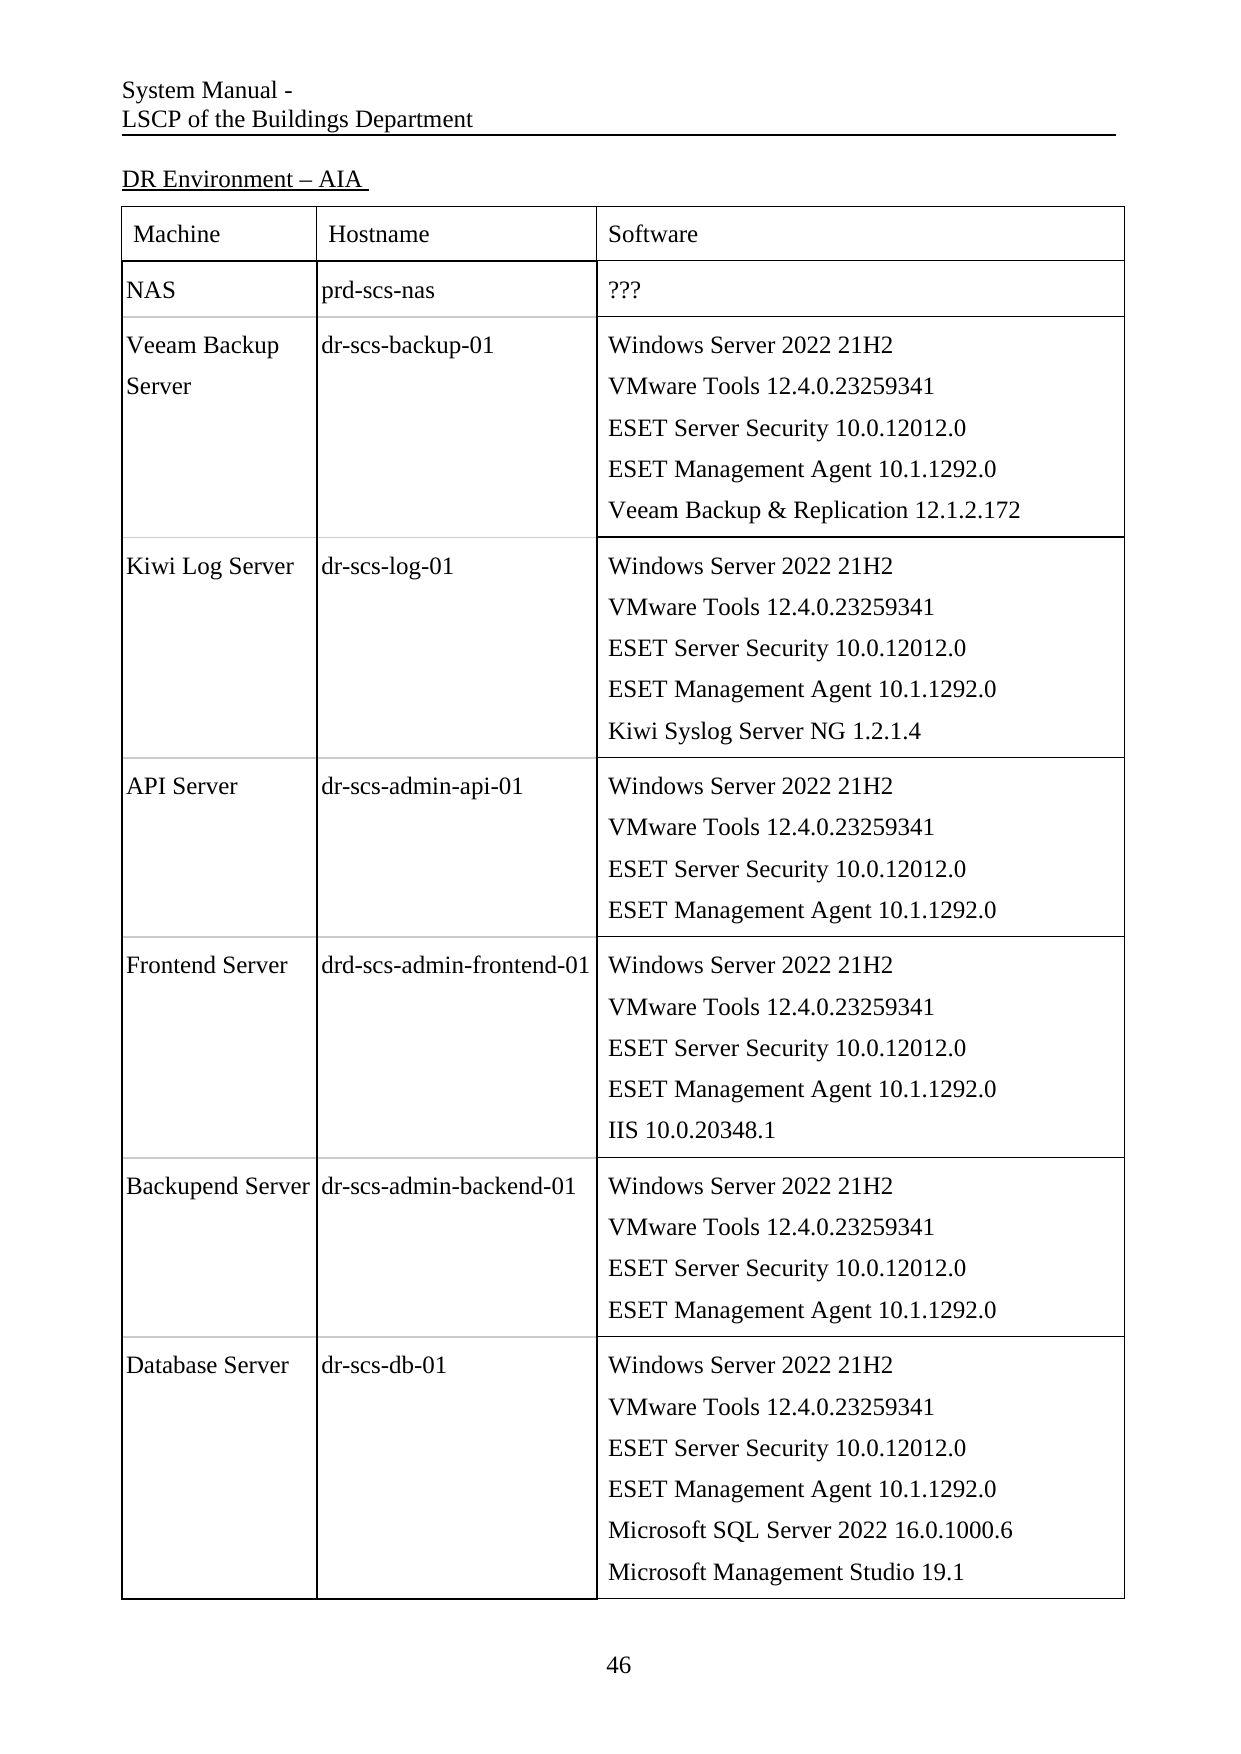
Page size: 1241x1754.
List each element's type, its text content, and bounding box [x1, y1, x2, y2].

table_cell Frontend Server [123, 938, 316, 1157]
table_header Software [597, 207, 1124, 260]
table_cell Windows Server 2022 21H2 VMware Tools 12.4.0.23259341 ESET Server Security 10.0.12012.0 ESET Management Agent 10.1.1292.0 [598, 758, 1124, 936]
table_header Hostname [317, 207, 596, 260]
table_cell Windows Server 2022 21H2 VMware Tools 12.4.0.23259341 ESET Server Security 10.0.12012.0 ESET Management Agent 10.1.1292.0 [598, 1158, 1124, 1336]
table_cell dr-scs-admin-api-01 [318, 759, 596, 936]
table_cell Windows Server 2022 21H2 VMware Tools 12.4.0.23259341 ESET Server Security 10.0.12012.0 ESET Management Agent 10.1.1292.0 Veeam Backup & Replication 12.1.2.172 [598, 317, 1124, 536]
table_cell NAS [123, 262, 316, 316]
table_cell API Server [123, 759, 316, 936]
table_cell Backupend Server [123, 1159, 316, 1336]
table_cell dr-scs-backup-01 [318, 318, 596, 536]
table_cell Kiwi Log Server [123, 538, 316, 757]
table_cell Veeam Backup Server [123, 318, 316, 536]
table_cell Windows Server 2022 21H2 VMware Tools 12.4.0.23259341 ESET Server Security 10.0.12012.0 ESET Management Agent 10.1.1292.0 Kiwi Syslog Server NG 1.2.1.4 [598, 538, 1124, 757]
table_cell dr-scs-db-01 [318, 1338, 596, 1598]
table_cell prd-scs-nas [318, 262, 596, 316]
table_header Machine [122, 207, 316, 260]
table_cell Windows Server 2022 21H2 VMware Tools 12.4.0.23259341 ESET Server Security 10.0.12012.0 ESET Management Agent 10.1.1292.0 IIS 10.0.20348.1 [598, 937, 1124, 1157]
table_cell dr-scs-log-01 [318, 538, 596, 757]
table_cell Windows Server 2022 21H2 VMware Tools 12.4.0.23259341 ESET Server Security 10.0.12012.0 ESET Management Agent 10.1.1292.0 Microsoft SQL Server 2022 16.0.1000.6 Microsoft Management Studio 19.1 [598, 1337, 1124, 1598]
table_cell dr-scs-admin-backend-01 [318, 1159, 596, 1336]
text DR Environment – AIA [122, 164, 1116, 193]
table_cell Database Server [123, 1338, 316, 1598]
table_cell ??? [598, 261, 1124, 316]
table_cell drd-scs-admin-frontend-01 [318, 938, 596, 1157]
